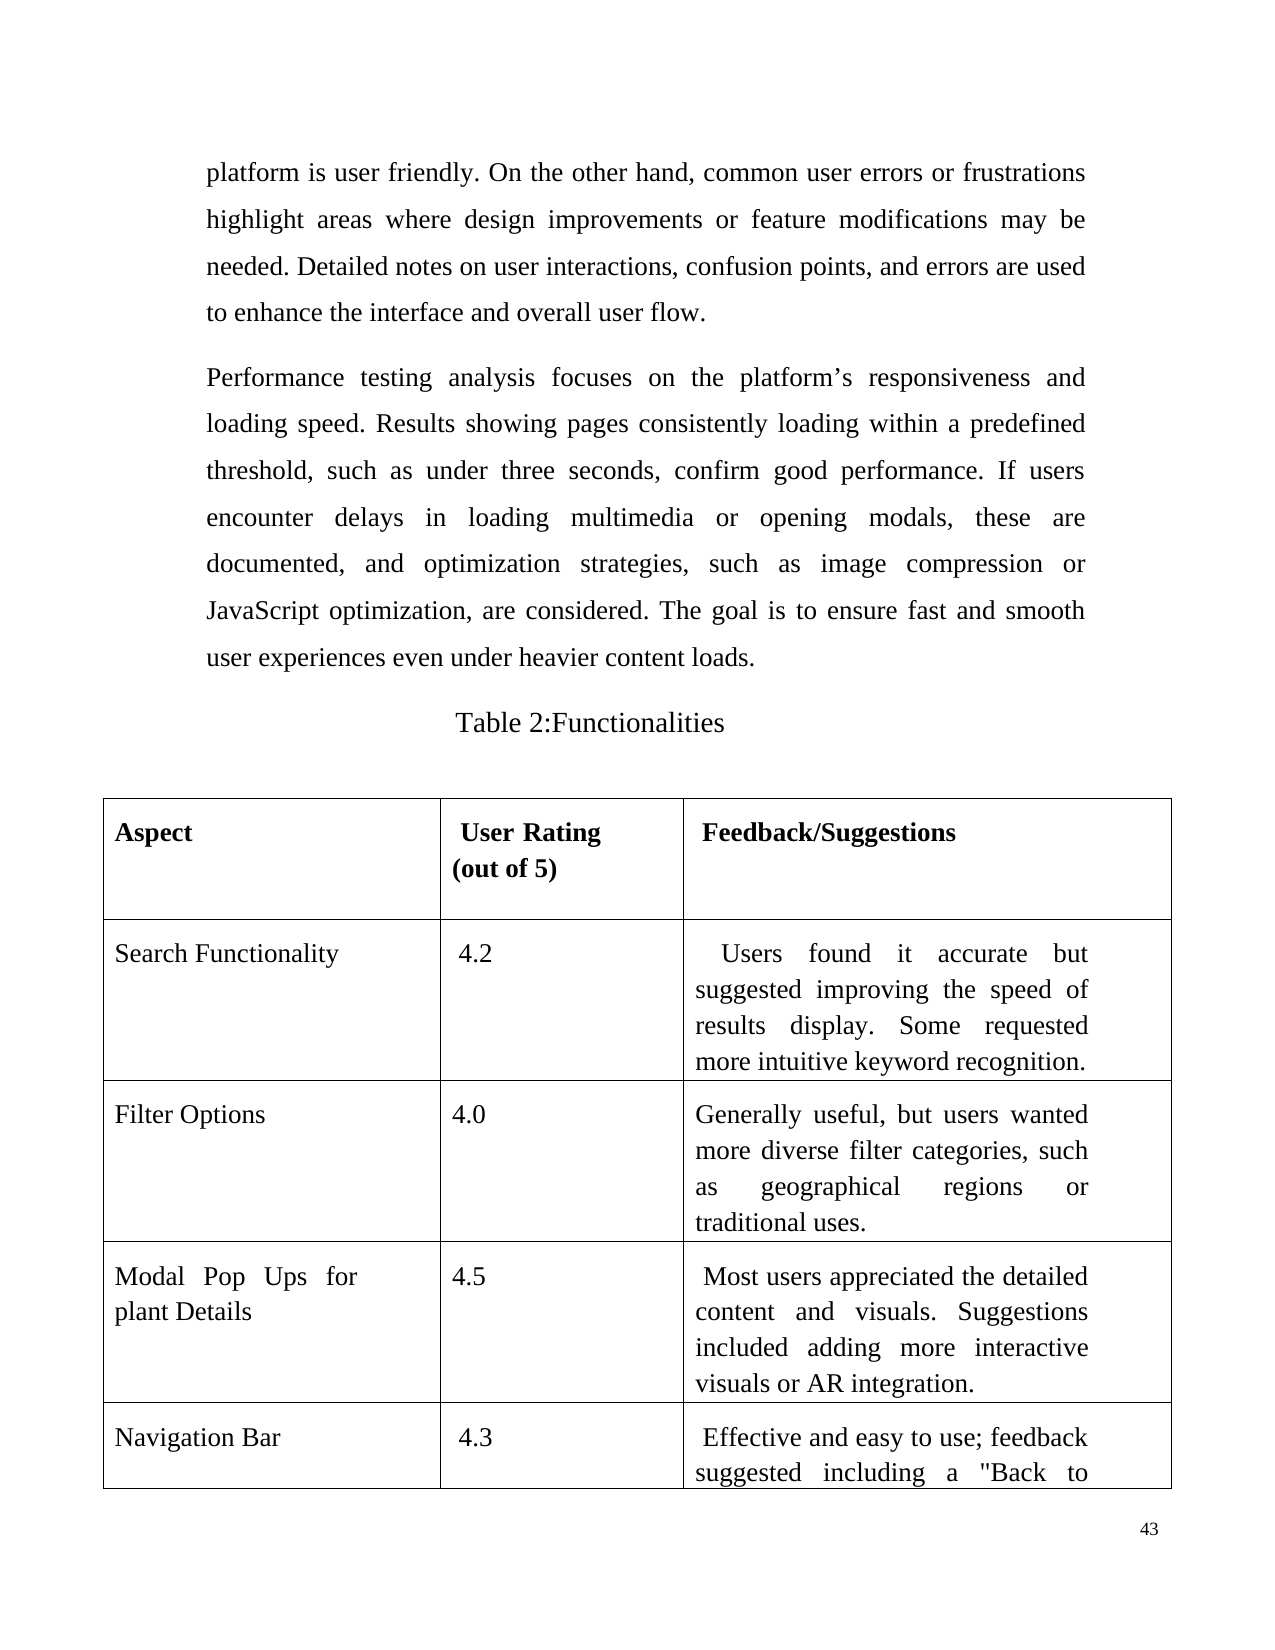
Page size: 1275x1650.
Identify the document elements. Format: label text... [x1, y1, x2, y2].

table_header User Rating (out of 5) [441, 799, 683, 918]
text Performance testing analysis focuses on the platform’s responsiveness and loading speed. Results showing pages consistently loading within a predefined threshold, such as under three seconds, confirm good performance. If users encounter delays in loading multimedia or opening modals, these are documented, and optimization strategies, such as image compression or JavaScript optimization, are considered. The goal is to ensure fast and smooth user experiences even under heavier content loads. [206, 361, 1086, 672]
table_header Aspect [104, 799, 440, 918]
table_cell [684, 1403, 1171, 1488]
table_cell Users found it accurate but suggested improving the speed of results display. Some requested more intuitive keyword recognition. [684, 920, 1171, 1079]
table_header Feedback/Suggestions [684, 799, 1171, 918]
table_cell 4.5 [441, 1242, 683, 1402]
table_cell Filter Options [104, 1081, 440, 1241]
table_cell 4.2 [441, 920, 683, 1079]
table_cell Navigation Bar [104, 1403, 440, 1488]
table_cell 4.0 [441, 1081, 683, 1241]
table_cell 4.3 [441, 1403, 683, 1488]
table_cell Most users appreciated the detailed content and visuals. Suggestions included adding more interactive visuals or AR integration. [684, 1242, 1171, 1402]
text Table 2:Functionalities [94, 705, 1086, 739]
table_cell Search Functionality [104, 920, 440, 1079]
table_cell Generally useful, but users wanted more diverse filter categories, such as geographical regions or traditional uses. [684, 1081, 1171, 1241]
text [206, 156, 1086, 327]
table_cell Modal Pop Ups for plant Details [104, 1242, 440, 1402]
